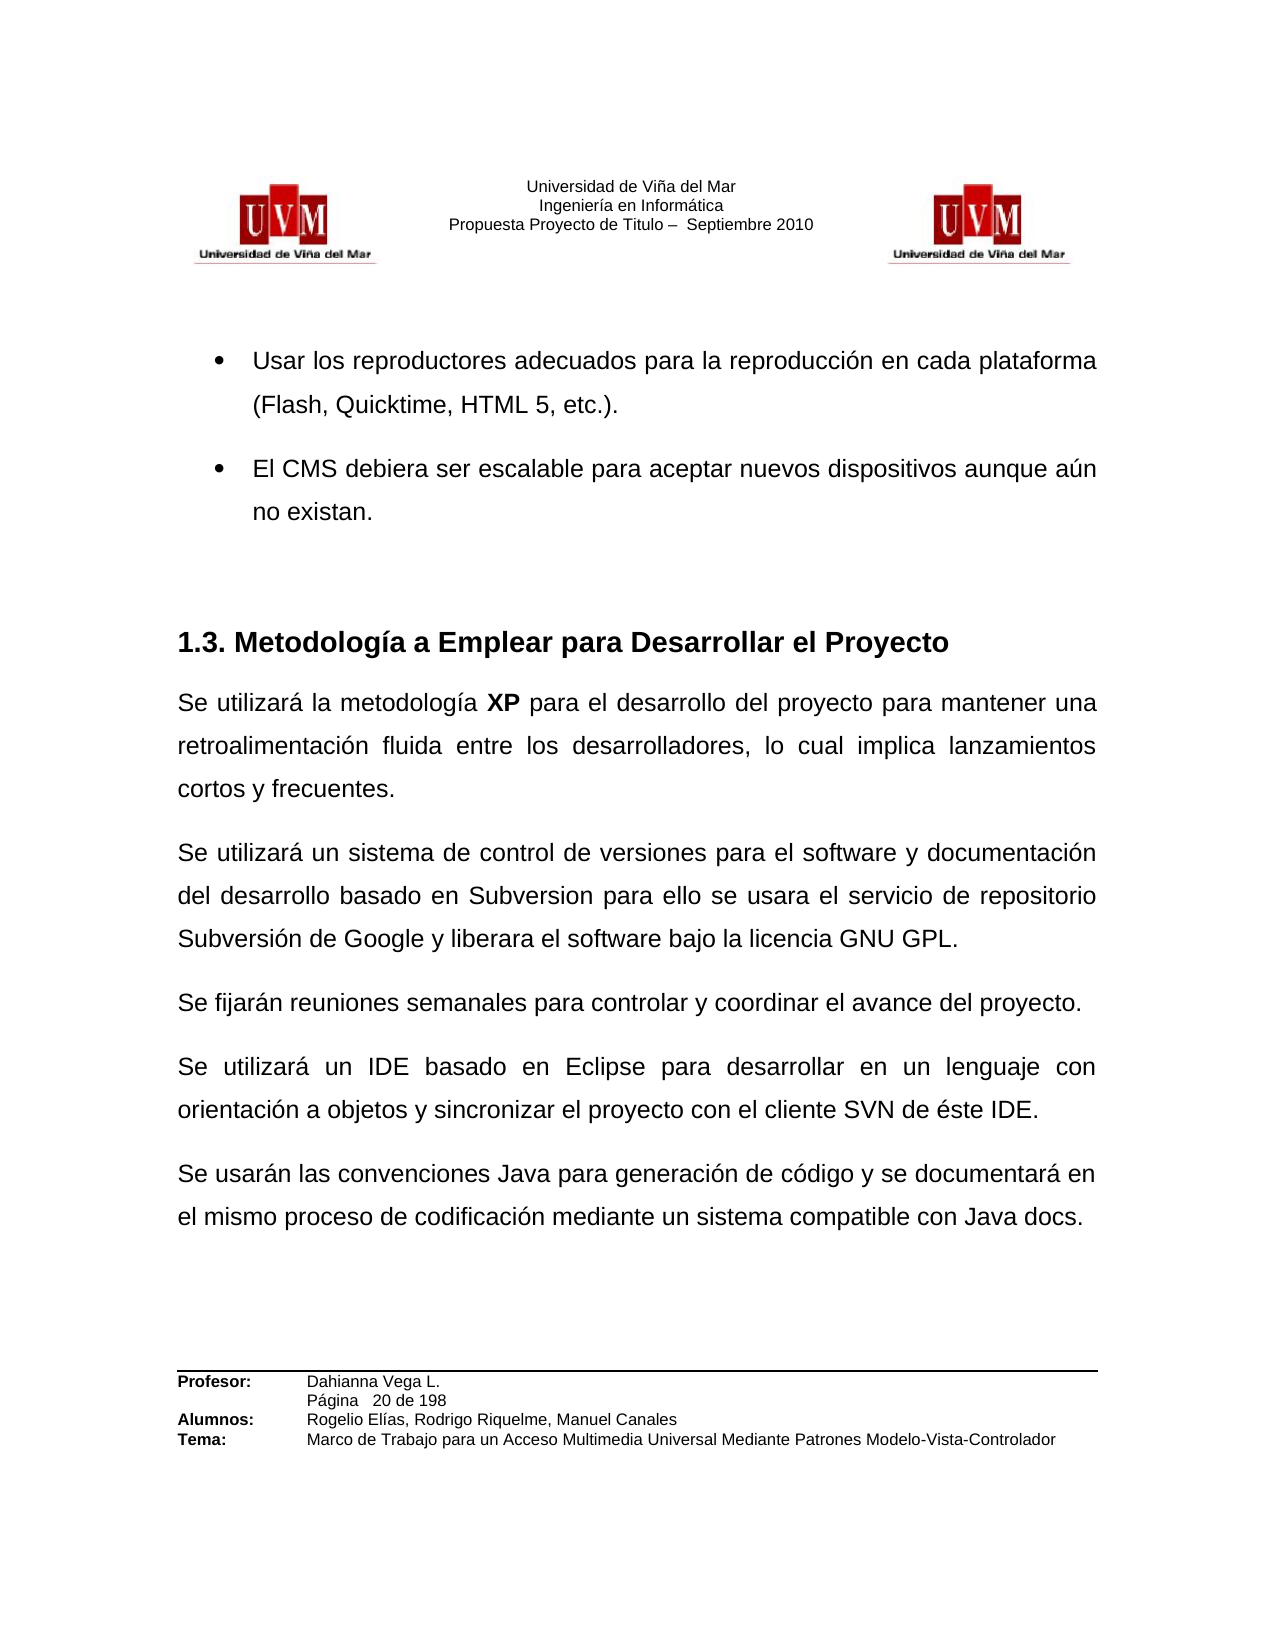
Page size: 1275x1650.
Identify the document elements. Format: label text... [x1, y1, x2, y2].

text Se usarán las convenciones Java para generación de código y se documentará en el mismo proceso de codificación mediante un sistema compatible con Java docs. [177, 1159, 1098, 1231]
list El CMS debiera ser escalable para aceptar nuevos dispositivos aunque aún no existan. [215, 453, 1098, 526]
picture [871, 176, 1084, 267]
picture [177, 176, 390, 267]
text Se utilizará la metodología XP para el desarrollo del proyecto para mantener una retroalimentación fluida entre los desarrolladores, lo cual implica lanzamientos cortos y frecuentes. [177, 687, 1098, 802]
subtitle 1.3. Metodología a Emplear para Desarrollar el Proyecto [177, 625, 1098, 658]
text Se utilizará un sistema de control de versiones para el software y documentación del desarrollo basado en Subversion para ello se usara el servicio de repositorio Subversión de Google y liberara el software bajo la licencia GNU GPL. [177, 838, 1098, 953]
text Se fijarán reuniones semanales para controlar y coordinar el avance del proyecto. [177, 988, 1098, 1017]
list Usar los reproductores adecuados para la reproducción en cada plataforma (Flash, Quicktime, HTML 5, etc.). [215, 346, 1098, 418]
text Se utilizará un IDE basado en Eclipse para desarrollar en un lenguaje con orientación a objetos y sincronizar el proyecto con el cliente SVN de éste IDE. [177, 1052, 1098, 1124]
